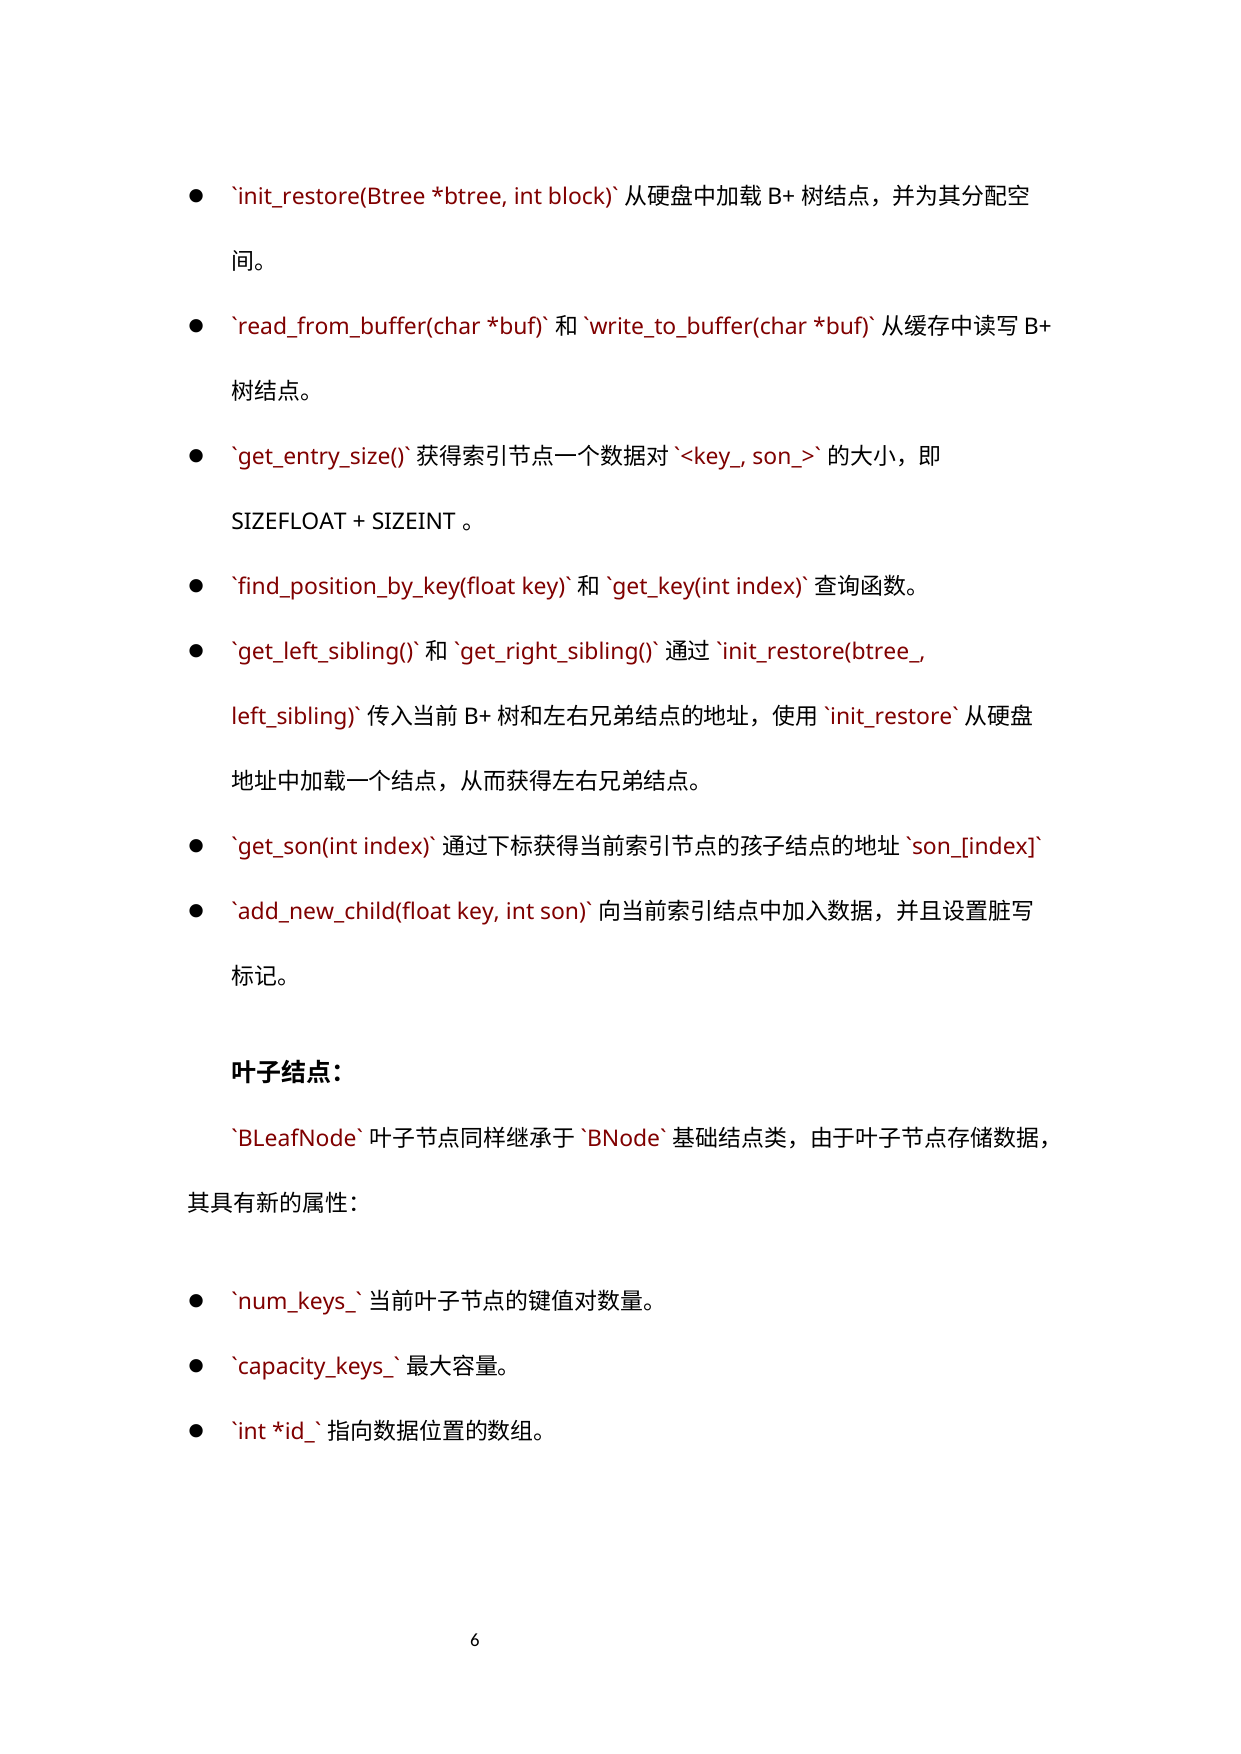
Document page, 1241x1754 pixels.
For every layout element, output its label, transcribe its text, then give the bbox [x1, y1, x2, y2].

list `get_entry_size()` 获得索引节点一个数据对 `<key_, son_>` 的大小，即 SIZEFLOAT + SIZEINT 。 [187, 422, 1053, 552]
text `BLeafNode` 叶子节点同样继承于 `BNode` 基础结点类，由于叶子节点存储数据，其具有新的属性： [187, 1104, 1053, 1234]
list `capacity_keys_` 最大容量。 [187, 1332, 1053, 1397]
list `add_new_child(float key, int son)` 向当前索引结点中加入数据，并且设置脏写标记。 [187, 877, 1053, 1007]
list `read_from_buffer(char *buf)` 和 `write_to_buffer(char *buf)` 从缓存中读写 B+ 树结点。 [187, 292, 1053, 422]
list `find_position_by_key(float key)` 和 `get_key(int index)` 查询函数。 [187, 552, 1053, 617]
list `get_son(int index)` 通过下标获得当前索引节点的孩子结点的地址 `son_[index]` [187, 812, 1053, 877]
text 叶子结点： [187, 1039, 1053, 1104]
list `int *id_` 指向数据位置的数组。 [187, 1397, 1053, 1462]
list `get_left_sibling()` 和 `get_right_sibling()` 通过 `init_restore(btree_, left_sibling)` 传入当前 B+ 树和左右兄弟结点的地址，使用 `init_restore` 从硬盘地址中加载一个结点，从而获得左右兄弟结点。 [187, 617, 1053, 812]
list `num_keys_` 当前叶子节点的键值对数量。 [187, 1267, 1053, 1332]
list `init_restore(Btree *btree, int block)` 从硬盘中加载 B+ 树结点，并为其分配空间。 [187, 162, 1053, 292]
